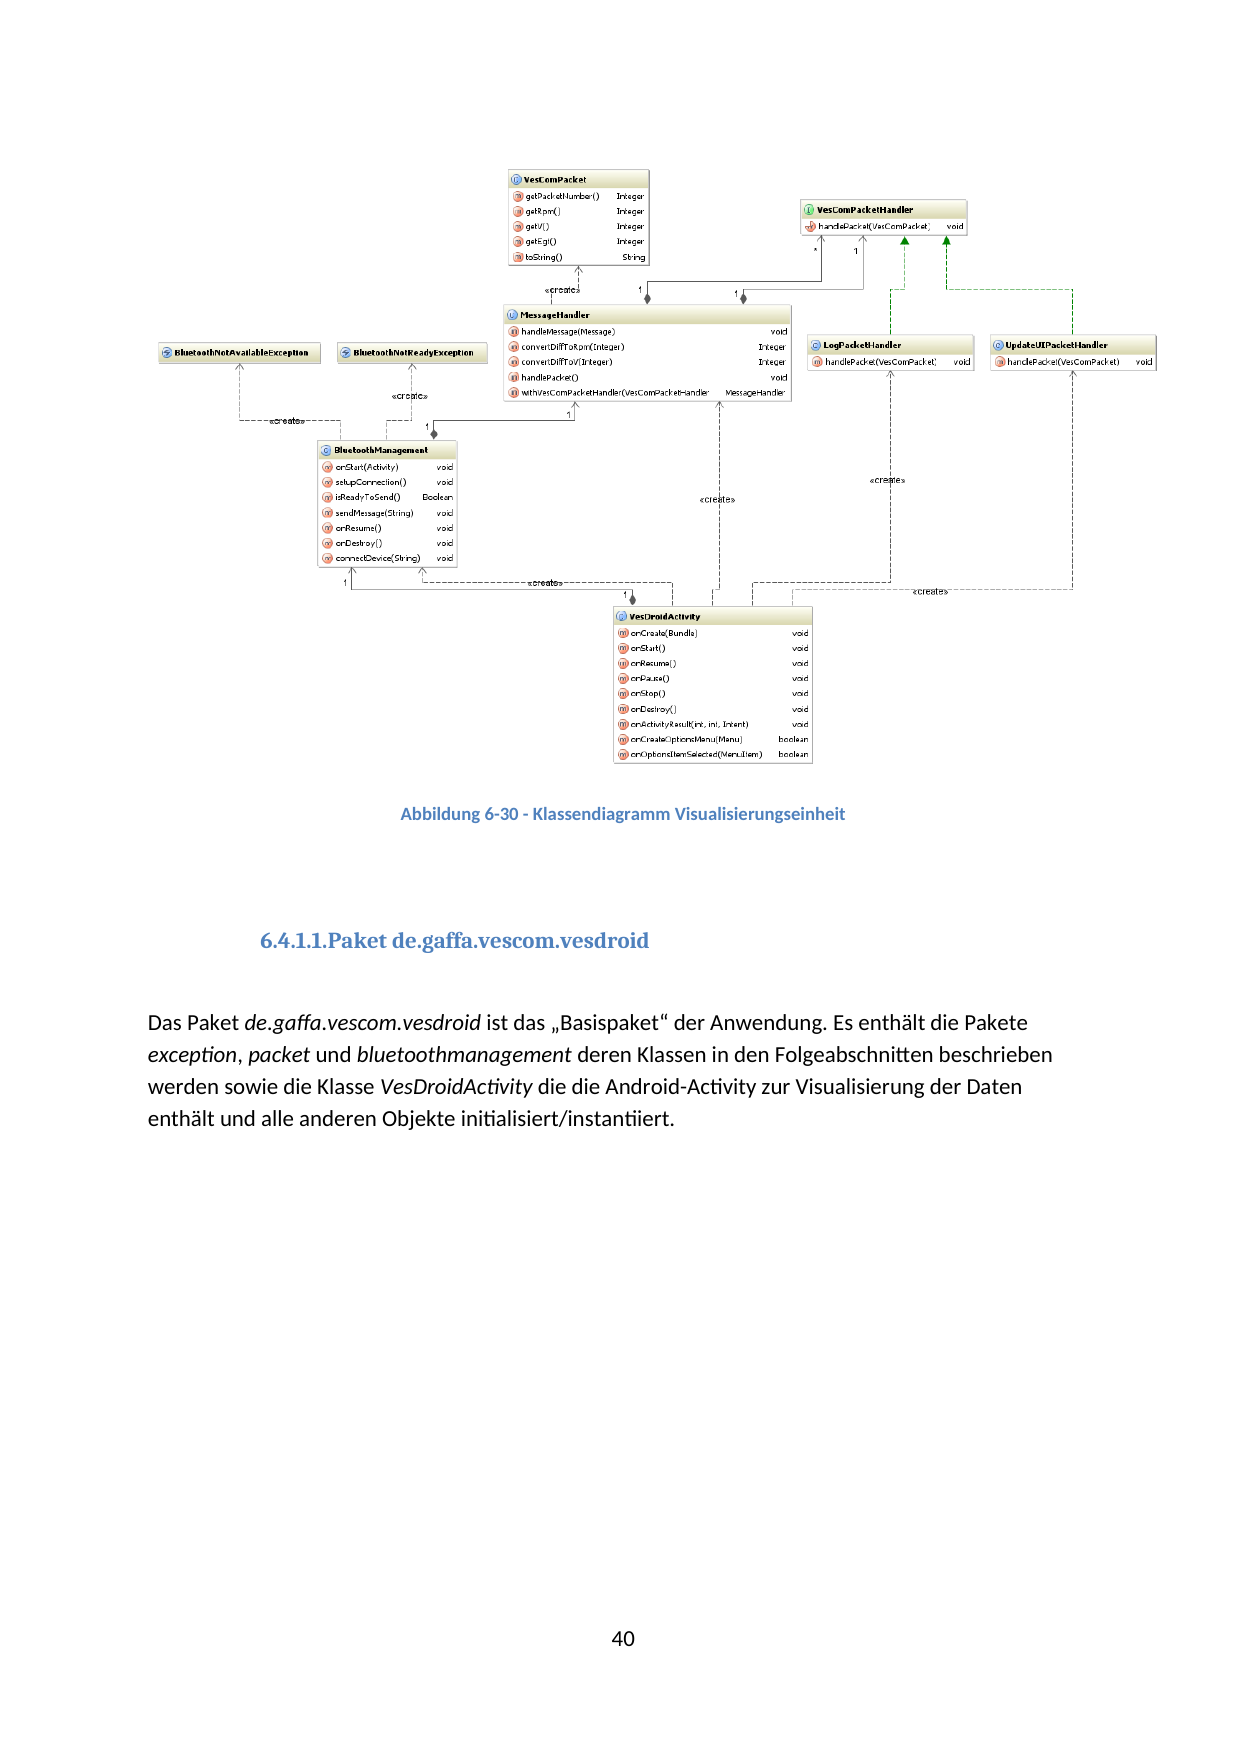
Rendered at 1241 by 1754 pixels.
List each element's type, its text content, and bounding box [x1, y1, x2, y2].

subtitle Paket de.gaffa.vescom.vesdroid [260, 928, 1093, 954]
text Das Paket de.gaffa.vescom.vesdroid ist das „Basispaket“ der Anwendung. Es enthält die Pakete exception, packet und bluetoothmanagement deren Klassen in den Folgeabschnitten beschrieben werden sowie die Klasse VesDroidActivity die die Android-Activity zur Visualisierung der Daten enthält und alle anderen Objekte initialisiert/instantiiert. [148, 1008, 1093, 1133]
picture [153, 147, 1158, 777]
